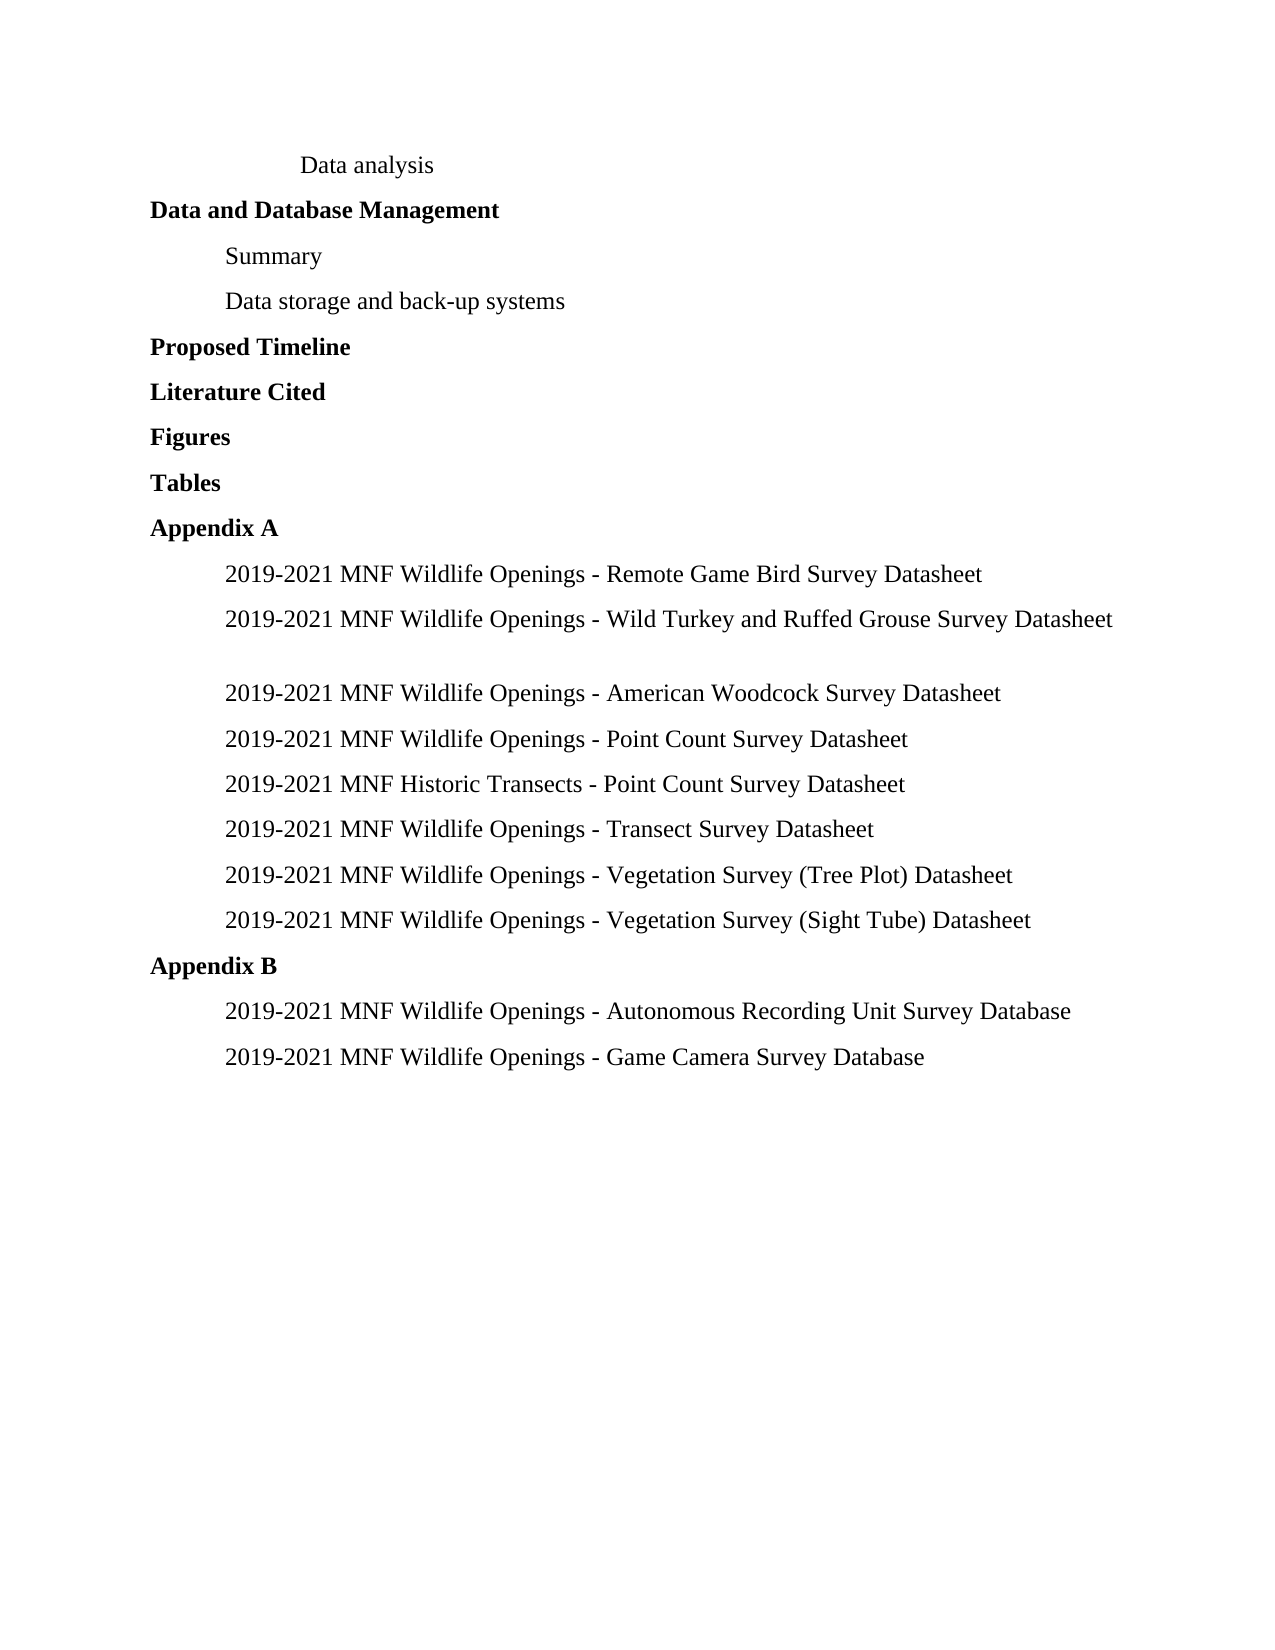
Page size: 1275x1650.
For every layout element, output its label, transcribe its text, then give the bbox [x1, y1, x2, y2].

text 2019-2021 MNF Wildlife Openings - American Woodcock Survey Datasheet [150, 678, 1125, 707]
text Data storage and back-up systems [150, 286, 1125, 315]
text Tables [150, 468, 1125, 497]
text Data and Database Management [150, 195, 1125, 224]
text Appendix A [150, 513, 1125, 542]
text 2019-2021 MNF Wildlife Openings - Autonomous Recording Unit Survey Database [225, 996, 1125, 1025]
text Figures [150, 422, 1125, 451]
text 2019-2021 MNF Wildlife Openings - Transect Survey Datasheet [150, 814, 1125, 843]
text Data analysis [150, 150, 1125, 179]
text 2019-2021 MNF Wildlife Openings - Game Camera Survey Database [225, 1042, 1125, 1070]
text 2019-2021 MNF Wildlife Openings - Wild Turkey and Ruffed Grouse Survey Datasheet [150, 604, 1125, 662]
text 2019-2021 MNF Wildlife Openings - Vegetation Survey (Tree Plot) Datasheet [150, 860, 1125, 889]
text 2019-2021 MNF Wildlife Openings - Point Count Survey Datasheet [150, 724, 1125, 752]
text 2019-2021 MNF Wildlife Openings - Remote Game Bird Survey Datasheet [150, 559, 1125, 587]
text 2019-2021 MNF Wildlife Openings - Vegetation Survey (Sight Tube) Datasheet [150, 905, 1125, 934]
text Summary [150, 241, 1125, 269]
text 2019-2021 MNF Historic Transects - Point Count Survey Datasheet [150, 769, 1125, 798]
text Literature Cited [150, 377, 1125, 406]
text Appendix B [150, 951, 1125, 979]
text Proposed Timeline [150, 332, 1125, 360]
